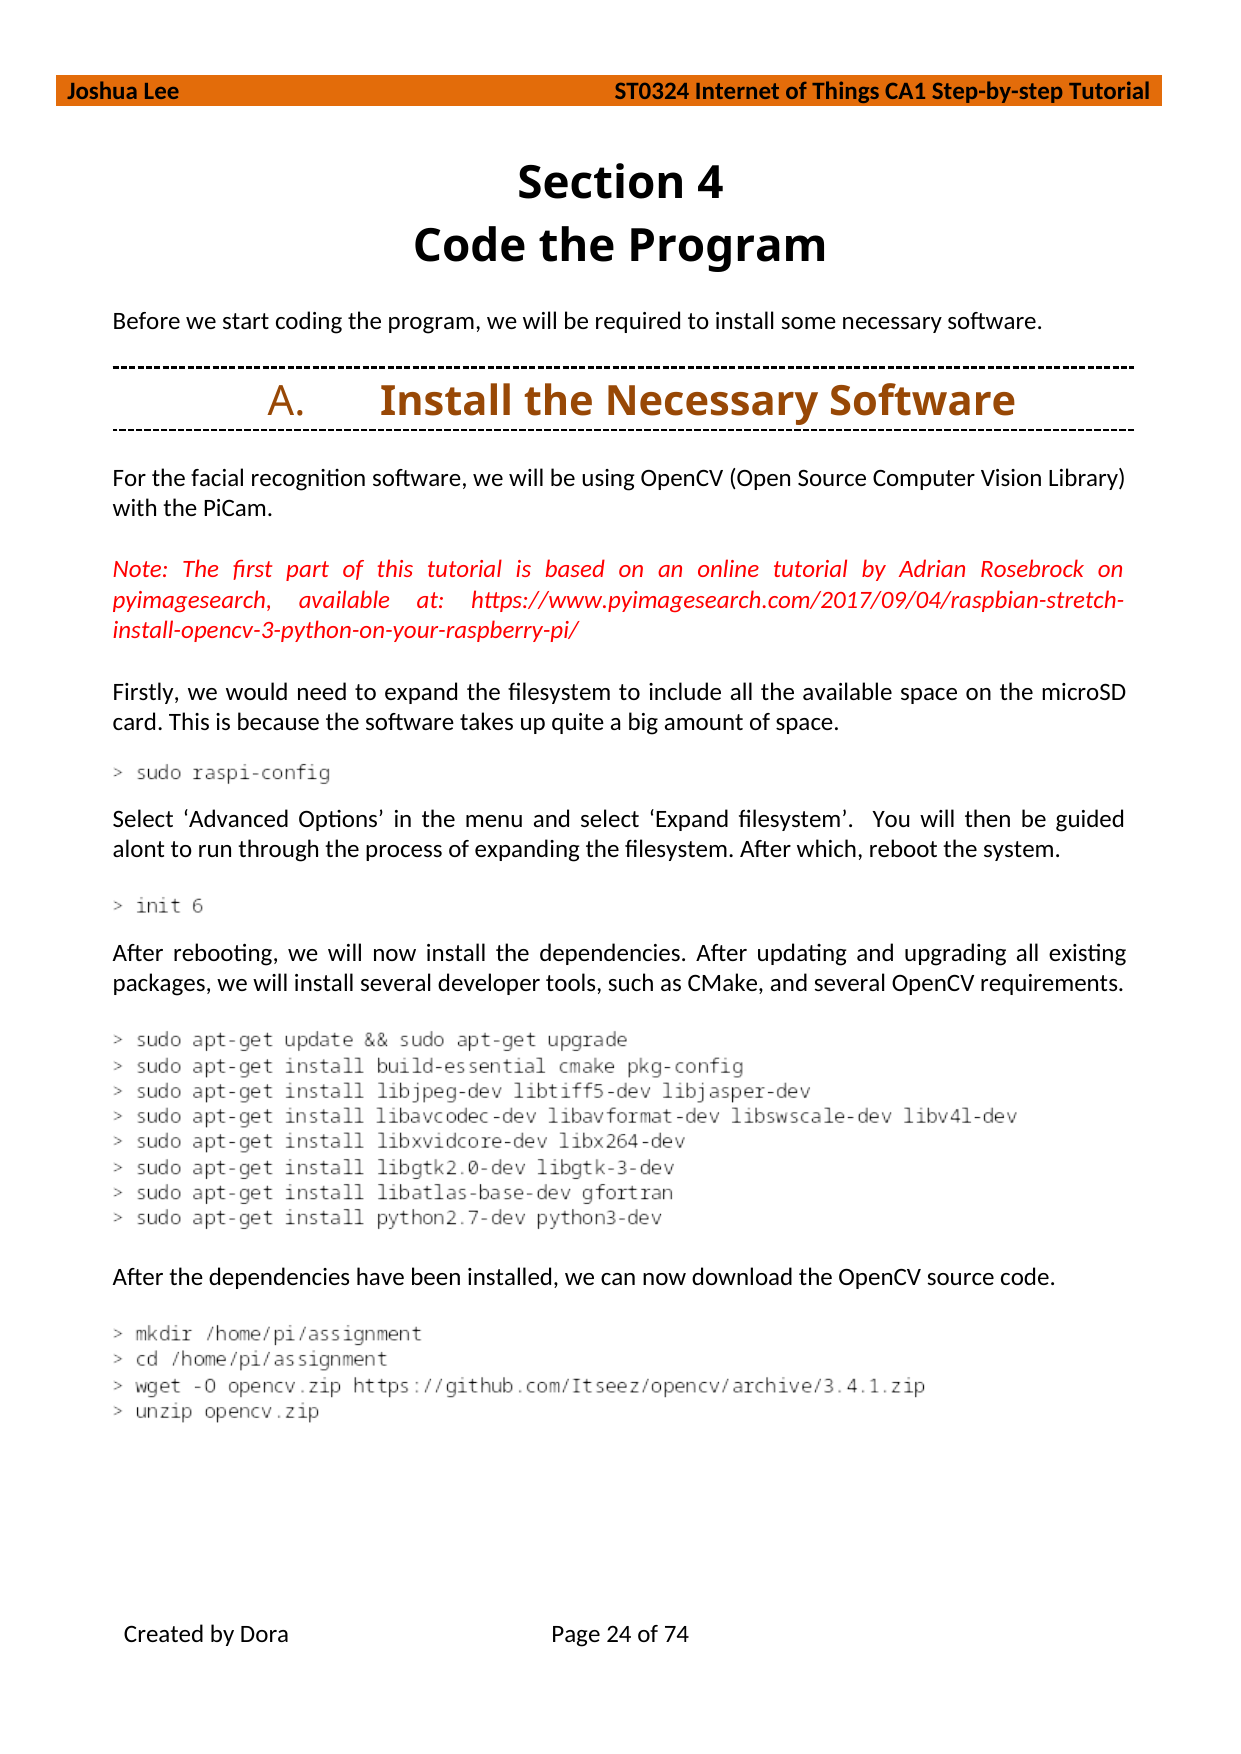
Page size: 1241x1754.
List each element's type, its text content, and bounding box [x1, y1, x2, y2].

subtitle Install the Necessary Software [112, 366, 1134, 431]
text After the dependencies have been installed, we can now download the OpenCV source code. [112, 1262, 1128, 1292]
text Select ‘Advanced Options’ in the menu and select ‘Expand filesystem’. You will then be guided alont to run through the process of expanding the filesystem. After which, reboot the system. [112, 803, 1128, 864]
text For the facial recognition software, we will be using OpenCV (Open Source Computer Vision Library) with the PiCam. [112, 462, 1128, 523]
text Note: The first part of this tutorial is based on an online tutorial by Adrian Rosebrock on pyimagesearch, available at: https://www.pyimagesearch.com/2017/09/04/raspbian-stretch-install-opencv-3-python-on-your-raspberry-pi/ [112, 553, 1128, 645]
text Firstly, we would need to expand the filesystem to include all the available space on the microSD card. This is because the software takes up quite a big amount of space. [112, 676, 1128, 737]
text After rebooting, we will now install the dependencies. After updating and upgrading all existing packages, we will install several developer tools, such as CMake, and several OpenCV requirements. [112, 937, 1128, 998]
subtitle Section 4 Code the Program [112, 150, 1128, 275]
text Before we start coding the program, we will be required to install some necessary software. [112, 305, 1128, 336]
